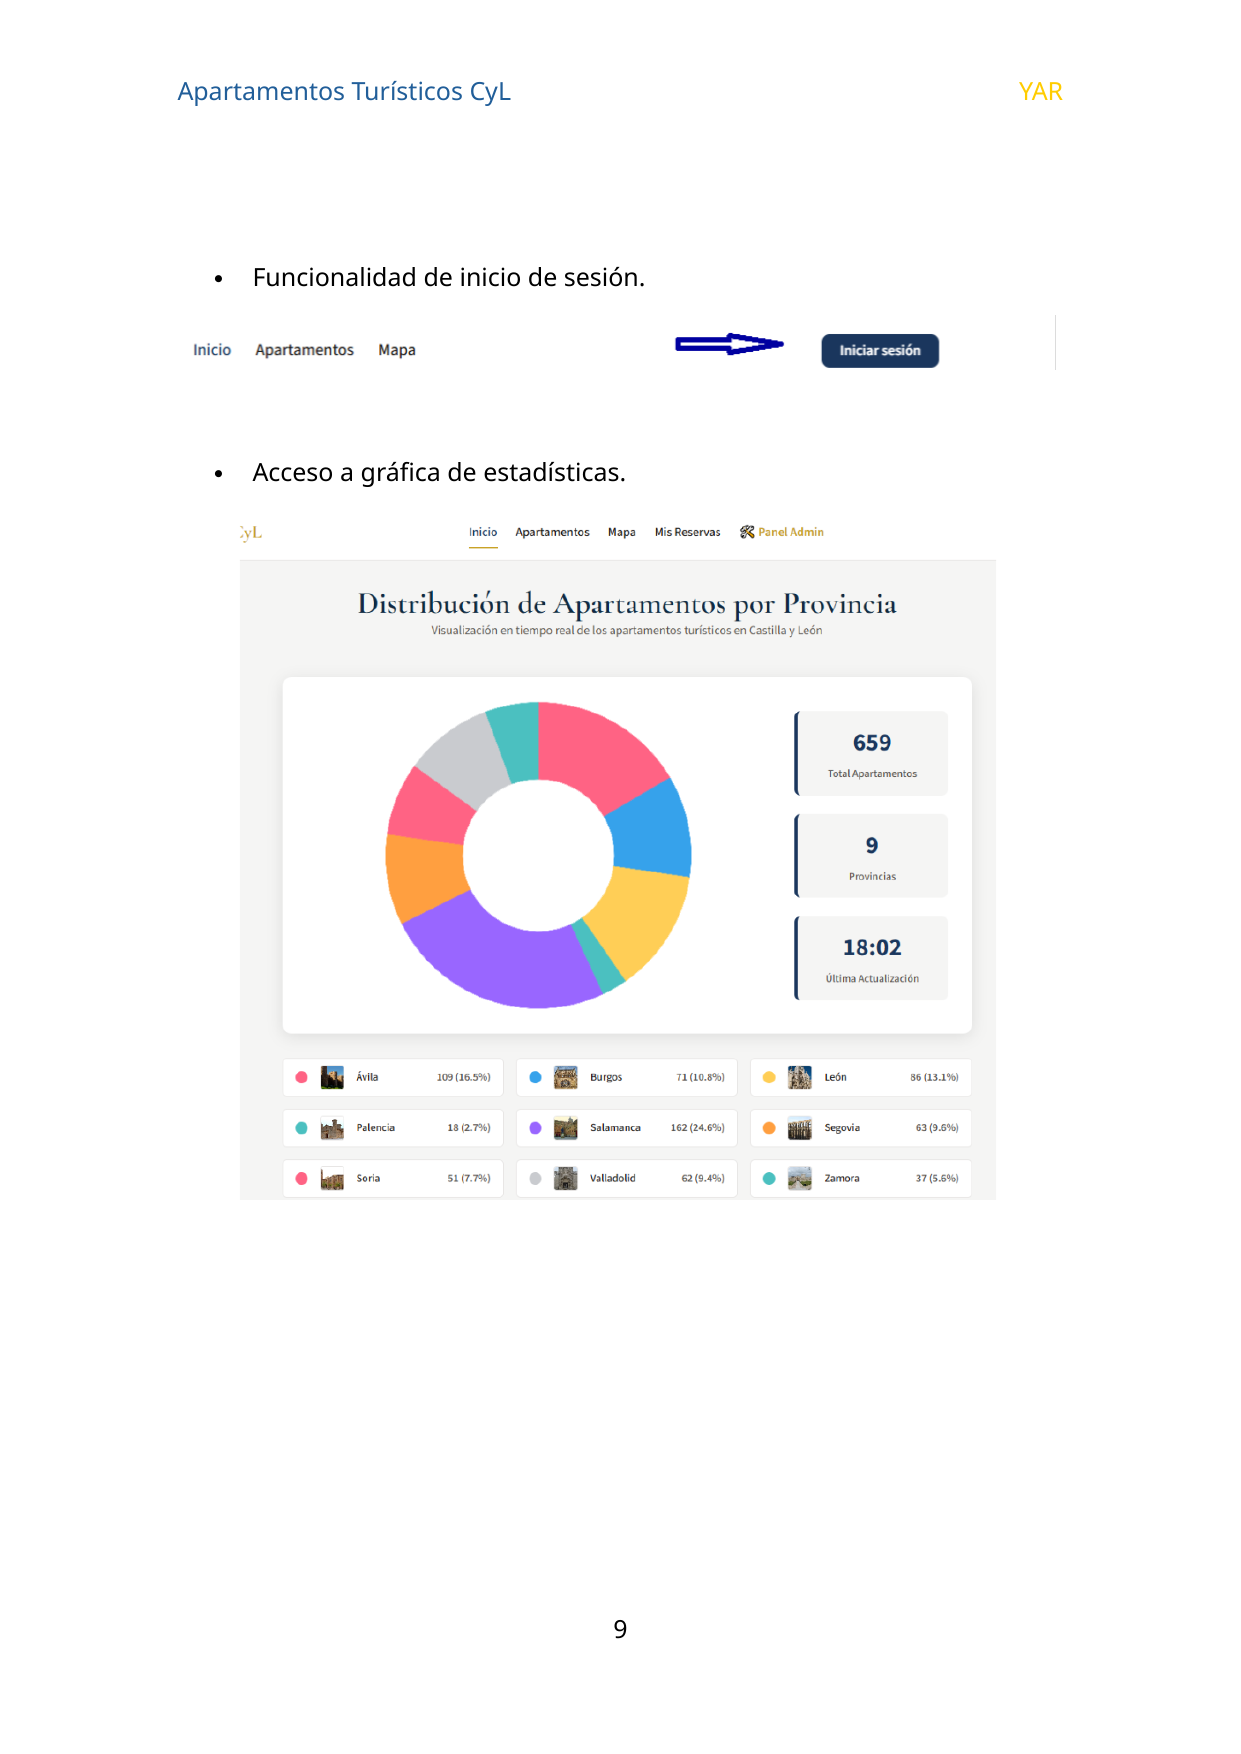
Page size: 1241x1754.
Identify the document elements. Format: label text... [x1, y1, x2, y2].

list Funcionalidad de inicio de sesión. [215, 259, 1063, 293]
picture [177, 315, 1063, 370]
picture [239, 511, 997, 1199]
list Acceso a gráfica de estadísticas. [215, 454, 1063, 488]
